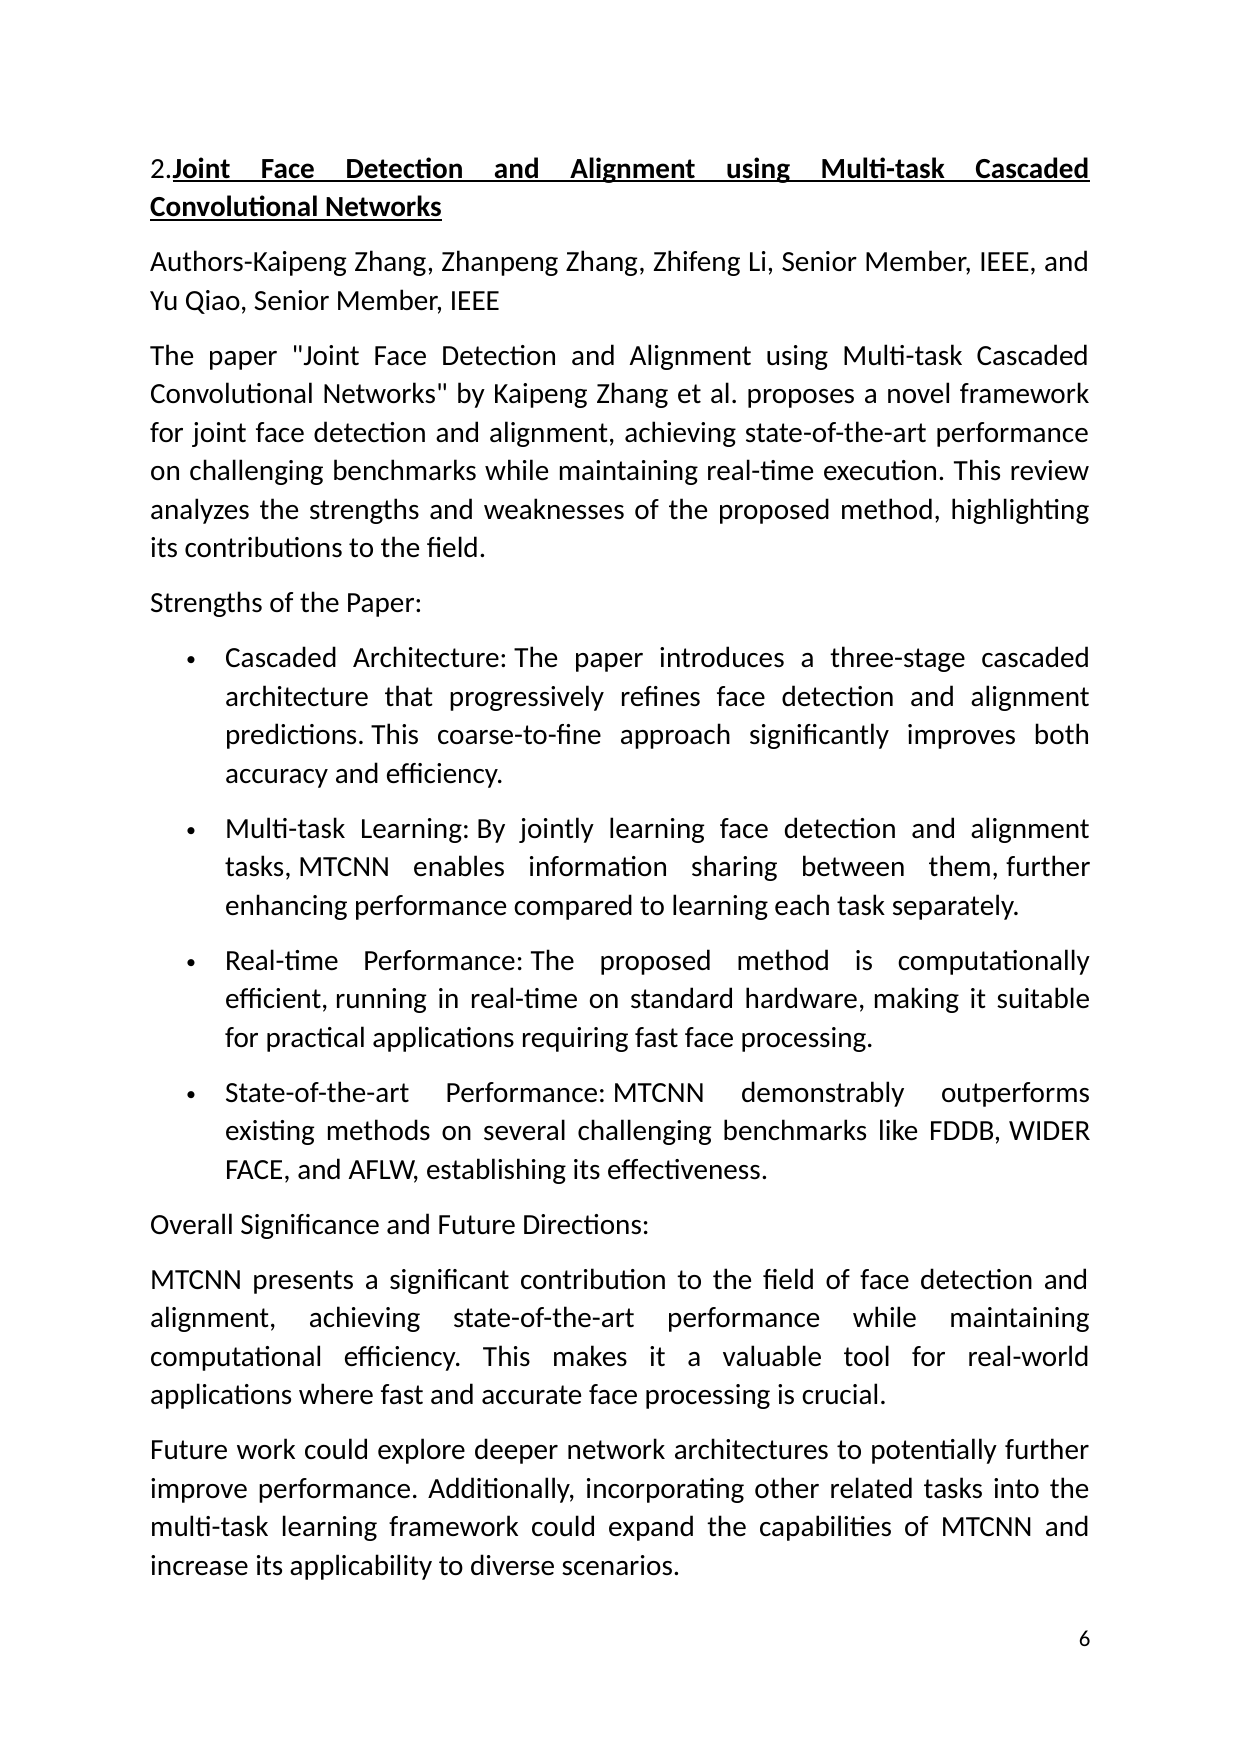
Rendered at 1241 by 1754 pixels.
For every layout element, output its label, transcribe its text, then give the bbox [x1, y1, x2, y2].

list Cascaded Architecture: The paper introduces a three-stage cascaded architecture that progressively refines face detection and alignment predictions. This coarse-to-fine approach significantly improves both accuracy and efficiency. [187, 639, 1090, 790]
text Strengths of the Paper: [150, 584, 1090, 620]
text MTCNN presents a significant contribution to the field of face detection and alignment, achieving state-of-the-art performance while maintaining computational efficiency. This makes it a valuable tool for real-world applications where fast and accurate face processing is crucial. [150, 1261, 1090, 1412]
text 2.Joint Face Detection and Alignment using Multi-task Cascaded Convolutional Networks [150, 150, 1090, 224]
list Multi-task Learning: By jointly learning face detection and alignment tasks, MTCNN enables information sharing between them, further enhancing performance compared to learning each task separately. [187, 810, 1090, 922]
text The paper "Joint Face Detection and Alignment using Multi-task Cascaded Convolutional Networks" by Kaipeng Zhang et al. proposes a novel framework for joint face detection and alignment, achieving state-of-the-art performance on challenging benchmarks while maintaining real-time execution. This review analyzes the strengths and weaknesses of the proposed method, highlighting its contributions to the field. [150, 337, 1090, 565]
list Real-time Performance: The proposed method is computationally efficient, running in real-time on standard hardware, making it suitable for practical applications requiring fast face processing. [187, 942, 1090, 1054]
list State-of-the-art Performance: MTCNN demonstrably outperforms existing methods on several challenging benchmarks like FDDB, WIDER FACE, and AFLW, establishing its effectiveness. [187, 1074, 1090, 1186]
text Overall Significance and Future Directions: [150, 1206, 1090, 1241]
text Future work could explore deeper network architectures to potentially further improve performance. Additionally, incorporating other related tasks into the multi-task learning framework could expand the capabilities of MTCNN and increase its applicability to diverse scenarios. [150, 1431, 1090, 1582]
text Authors-Kaipeng Zhang, Zhanpeng Zhang, Zhifeng Li, Senior Member, IEEE, and Yu Qiao, Senior Member, IEEE [150, 243, 1090, 318]
